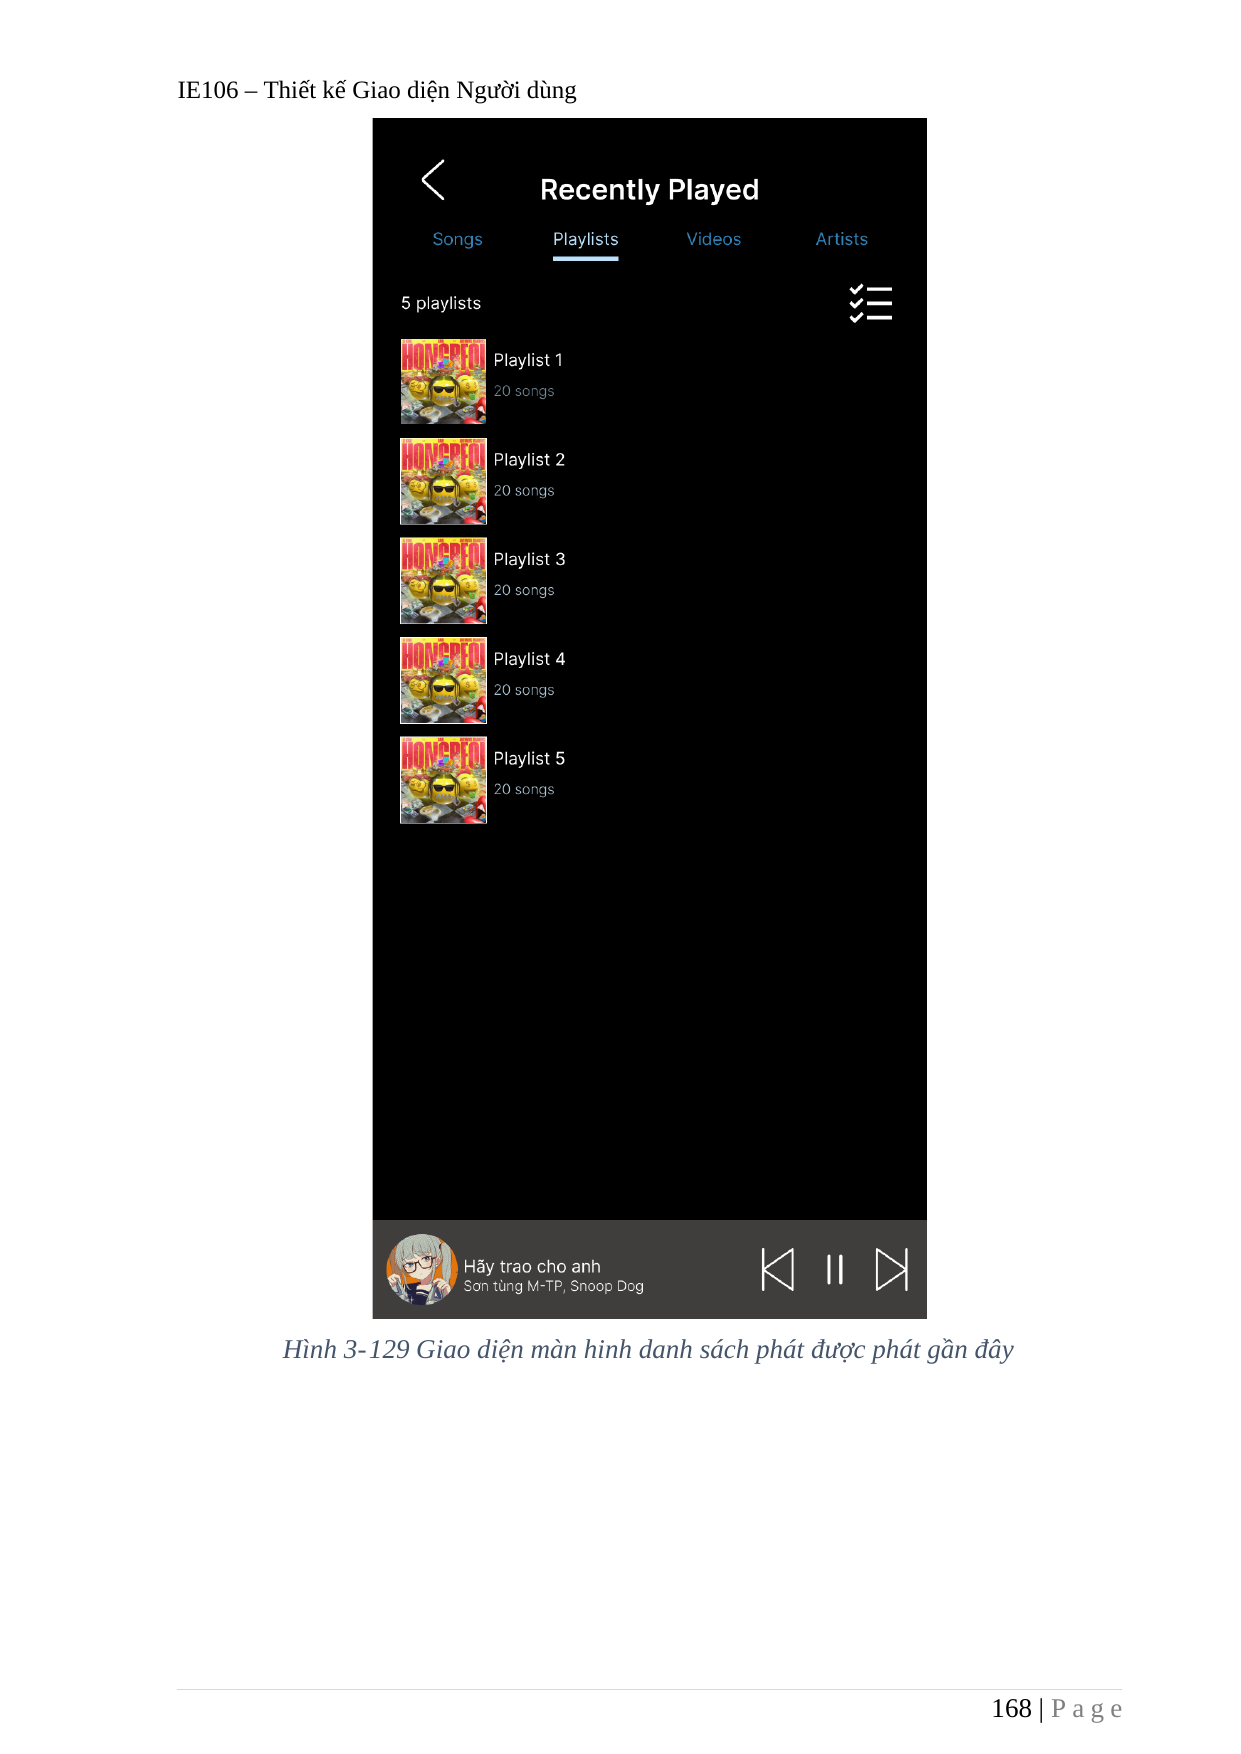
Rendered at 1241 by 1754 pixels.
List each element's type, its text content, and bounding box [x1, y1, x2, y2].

picture [372, 118, 927, 1319]
